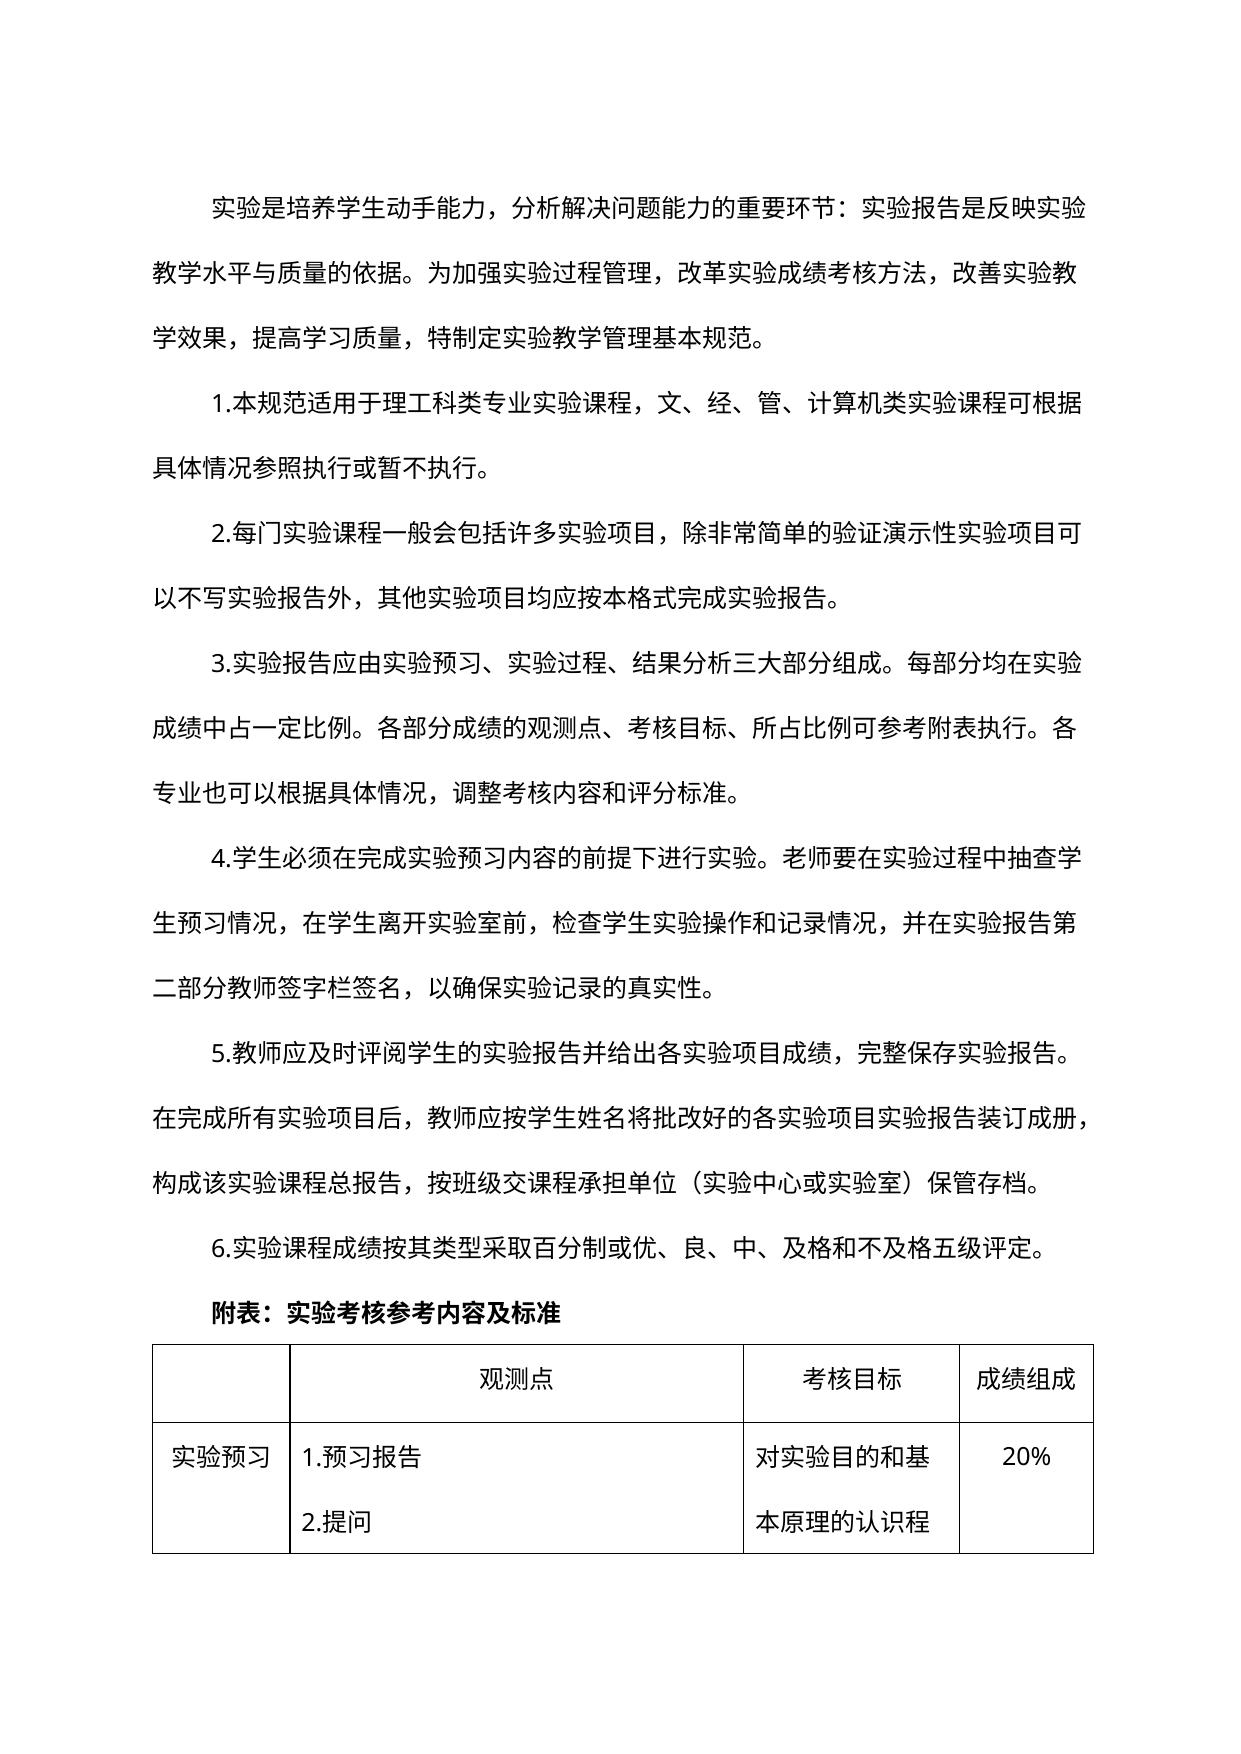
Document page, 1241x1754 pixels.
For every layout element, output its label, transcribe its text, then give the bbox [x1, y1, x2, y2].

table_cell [744, 1423, 959, 1553]
table_cell 实验预习 [153, 1423, 289, 1553]
text 1.本规范适用于理工科类专业实验课程，文、经、管、计算机类实验课程可根据具体情况参照执行或暂不执行。 [152, 369, 1094, 499]
text 3.实验报告应由实验预习、实验过程、结果分析三大部分组成。每部分均在实验成绩中占一定比例。各部分成绩的观测点、考核目标、所占比例可参考附表执行。各专业也可以根据具体情况，调整考核内容和评分标准。 [152, 629, 1094, 824]
text 5.教师应及时评阅学生的实验报告并给出各实验项目成绩，完整保存实验报告。在完成所有实验项目后，教师应按学生姓名将批改好的各实验项目实验报告装订成册，构成该实验课程总报告，按班级交课程承担单位（实验中心或实验室）保管存档。 [152, 1019, 1094, 1214]
text 6.实验课程成绩按其类型采取百分制或优、良、中、及格和不及格五级评定。 [152, 1214, 1094, 1279]
table_header [153, 1345, 289, 1422]
text 实验是培养学生动手能力，分析解决问题能力的重要环节：实验报告是反映实验教学水平与质量的依据。为加强实验过程管理，改革实验成绩考核方法，改善实验教学效果，提高学习质量，特制定实验教学管理基本规范。 [152, 174, 1094, 369]
table_header 考核目标 [744, 1345, 959, 1422]
table_cell 20% [960, 1423, 1093, 1553]
text 附表：实验考核参考内容及标准 [152, 1279, 1094, 1344]
text 4.学生必须在完成实验预习内容的前提下进行实验。老师要在实验过程中抽查学生预习情况，在学生离开实验室前，检查学生实验操作和记录情况，并在实验报告第二部分教师签字栏签名，以确保实验记录的真实性。 [152, 824, 1094, 1019]
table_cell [291, 1423, 743, 1553]
table_header 成绩组成 [960, 1345, 1093, 1422]
table_header 观测点 [291, 1345, 743, 1422]
text 2.每门实验课程一般会包括许多实验项目，除非常简单的验证演示性实验项目可以不写实验报告外，其他实验项目均应按本格式完成实验报告。 [152, 499, 1094, 629]
